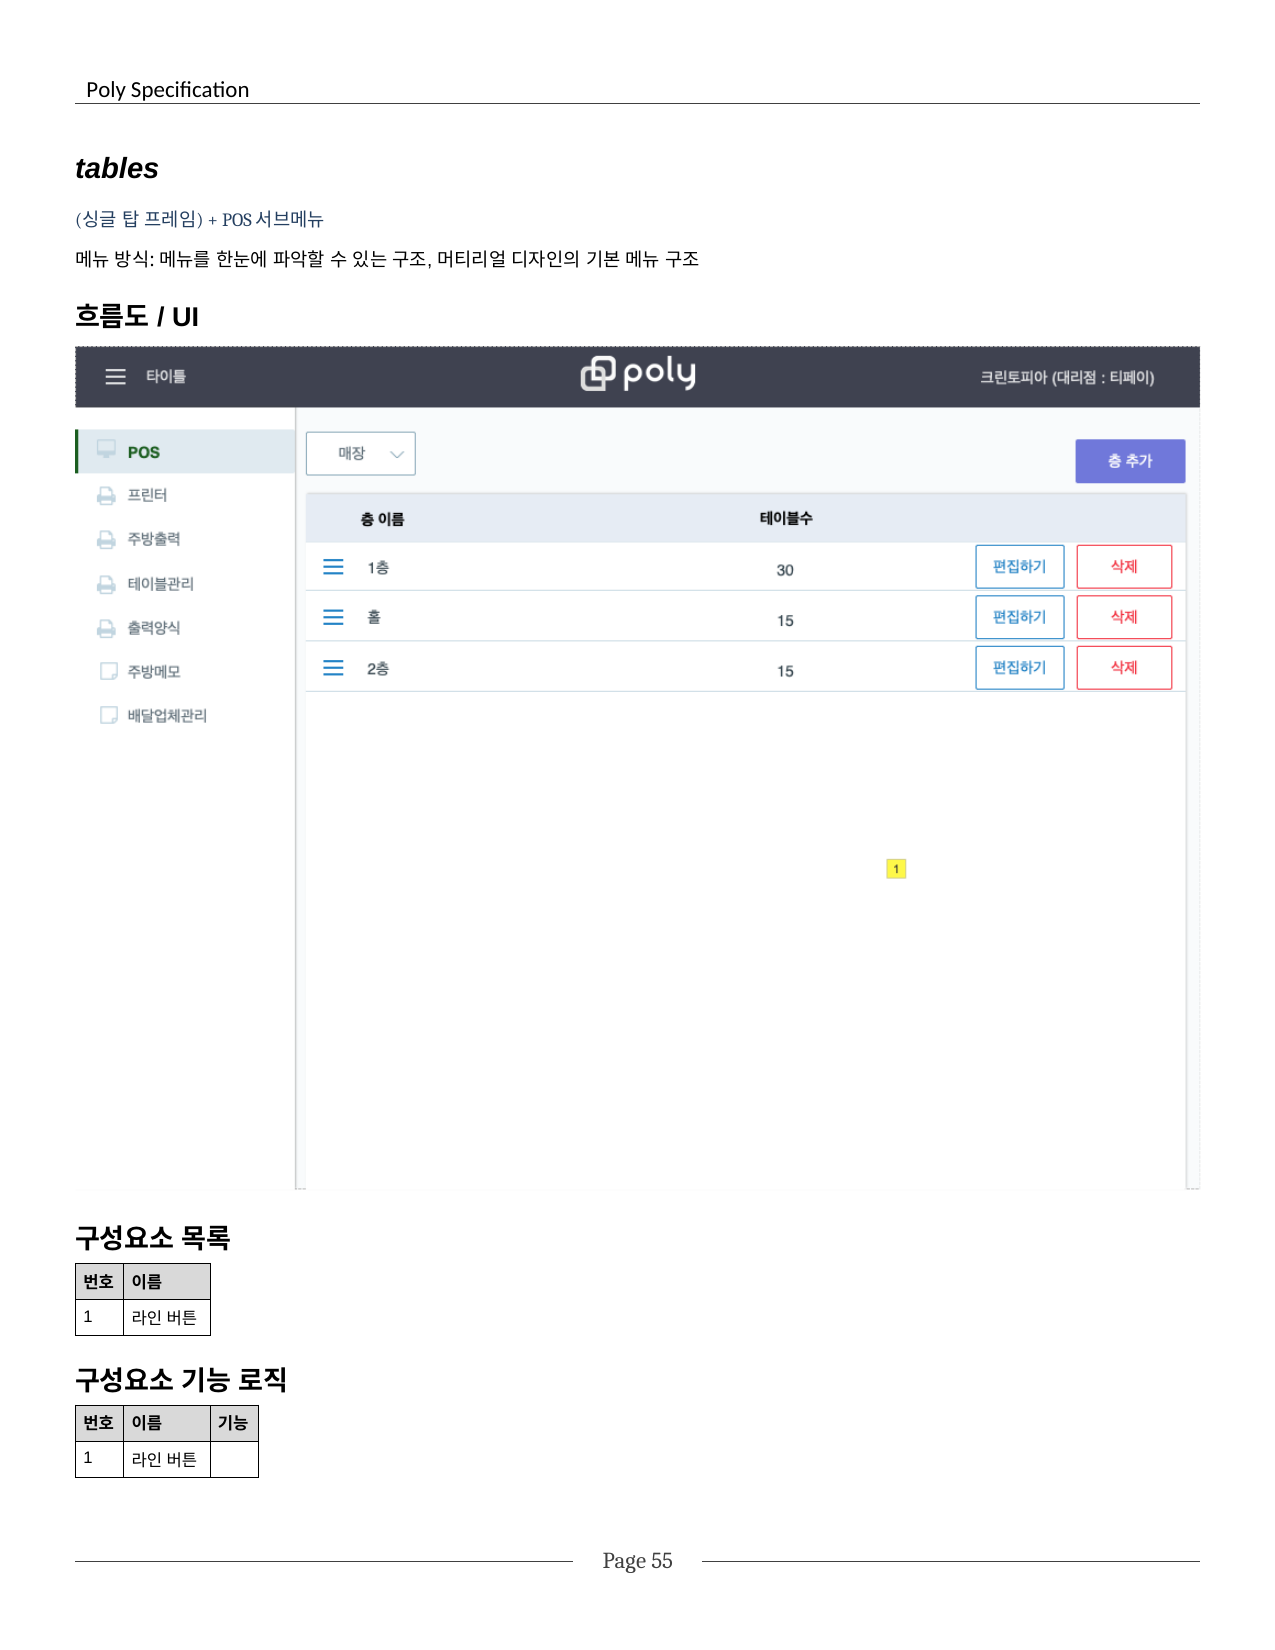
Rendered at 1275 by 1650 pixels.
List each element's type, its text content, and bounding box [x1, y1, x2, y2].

table_cell 라인 버튼 [124, 1300, 210, 1335]
table_header 이름 [124, 1264, 210, 1299]
table_header 번호 [76, 1264, 123, 1299]
table_cell 1 [76, 1442, 123, 1477]
table_header 기능 [211, 1406, 258, 1441]
table_cell [211, 1442, 258, 1477]
text 메뉴 방식: 메뉴를 한눈에 파악할 수 있는 구조, 머티리얼 디자인의 기본 메뉴 구조 [75, 245, 1200, 272]
subtitle 흐름도 / UI [75, 297, 1200, 334]
picture [75, 346, 1200, 1195]
table_header 번호 [76, 1406, 123, 1441]
subtitle (싱글 탑 프레임) + POS서브메뉴 [75, 205, 1200, 232]
subtitle 구성요소 기능 로직 [75, 1361, 1200, 1398]
table_header 이름 [124, 1406, 210, 1441]
subtitle 구성요소 목록 [75, 1220, 1200, 1257]
table_cell 라인 버튼 [124, 1442, 210, 1477]
table_cell 1 [76, 1300, 123, 1335]
subtitle tables [75, 151, 1200, 184]
